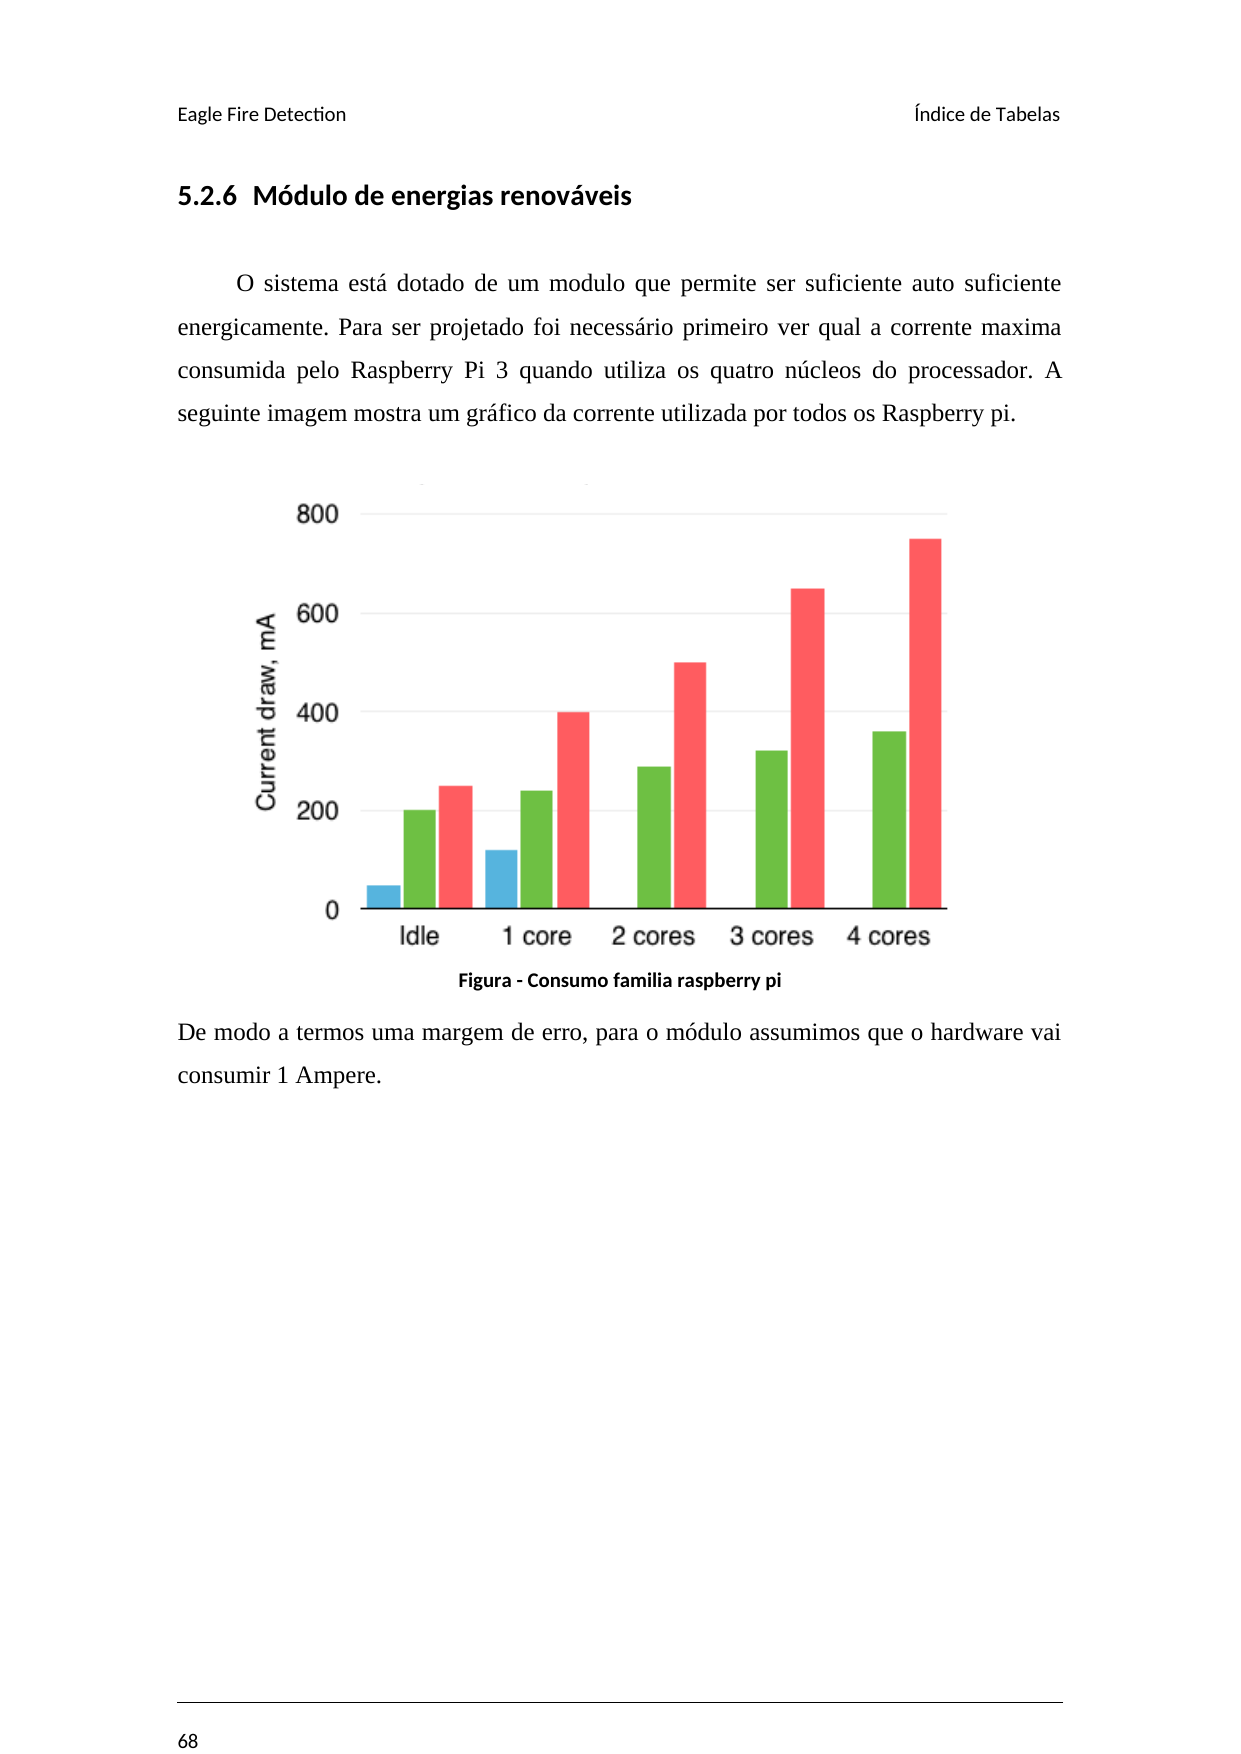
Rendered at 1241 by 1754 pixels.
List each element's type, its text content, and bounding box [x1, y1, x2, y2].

text O sistema está dotado de um modulo que permite ser suficiente auto suficiente energicamente. Para ser projetado foi necessário primeiro ver qual a corrente maxima consumida pelo Raspberry Pi 3 quando utiliza os quatro núcleos do processador. A seguinte imagem mostra um gráfico da corrente utilizada por todos os Raspberry pi. [177, 268, 1063, 427]
picture [252, 484, 948, 953]
text Figura - Consumo familia raspberry pi [177, 967, 1063, 992]
text De modo a termos uma margem de erro, para o módulo assumimos que o hardware vai consumir 1 Ampere. [177, 1017, 1063, 1089]
subtitle Módulo de energias renováveis [177, 177, 1063, 213]
